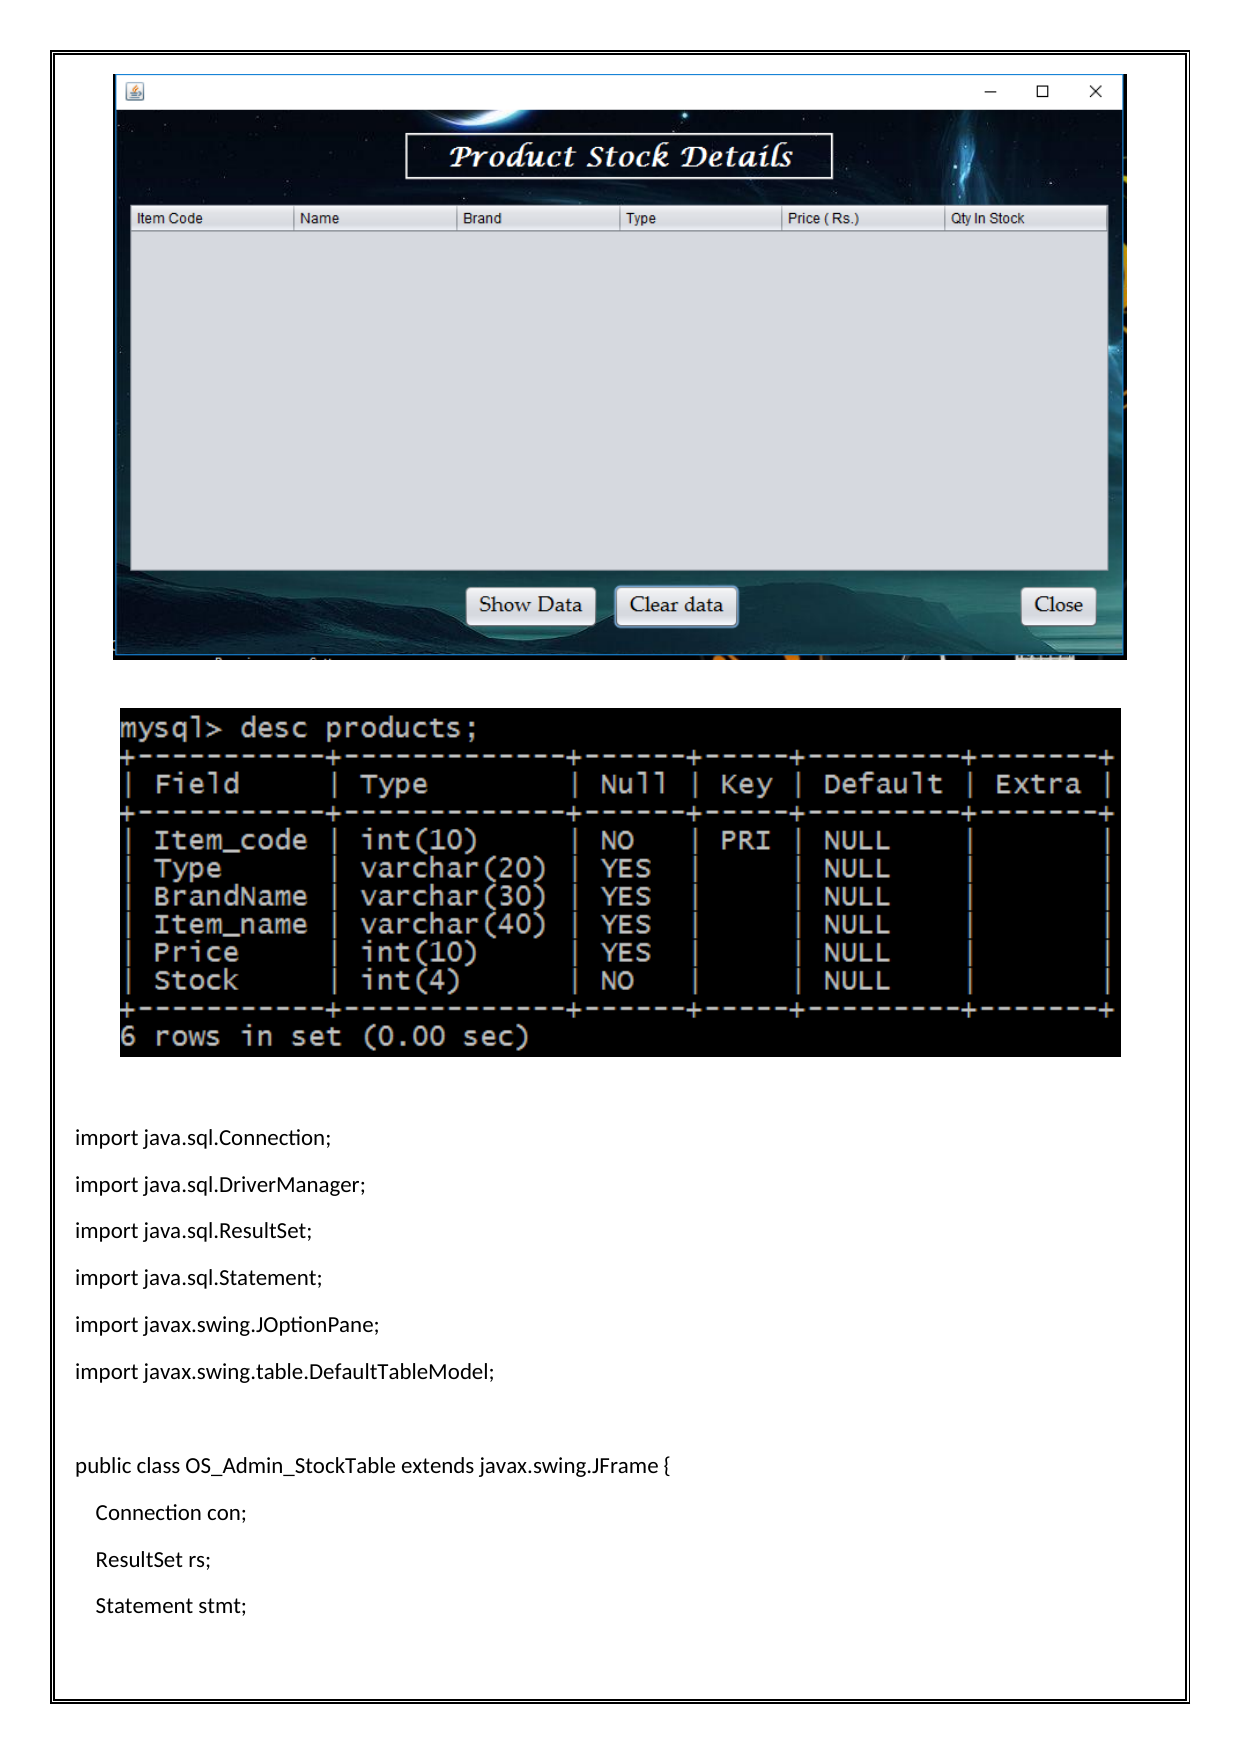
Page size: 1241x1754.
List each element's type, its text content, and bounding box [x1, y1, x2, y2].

text import java.sql.ResultSet; [75, 1217, 1165, 1244]
text import java.sql.DriverManager; [75, 1170, 1165, 1198]
picture [113, 74, 1127, 660]
text import java.sql.Connection; [75, 1123, 1165, 1151]
text import javax.swing.table.DefaultTableModel; [75, 1357, 1165, 1385]
text import javax.swing.JOptionPane; [75, 1310, 1165, 1338]
text ResultSet rs; [75, 1545, 1165, 1573]
text import java.sql.Statement; [75, 1263, 1165, 1291]
picture [120, 708, 1121, 1057]
text Statement stmt; [75, 1592, 1165, 1619]
text public class OS_Admin_StockTable extends javax.swing.JFrame { [75, 1451, 1165, 1479]
text Connection con; [75, 1498, 1165, 1526]
